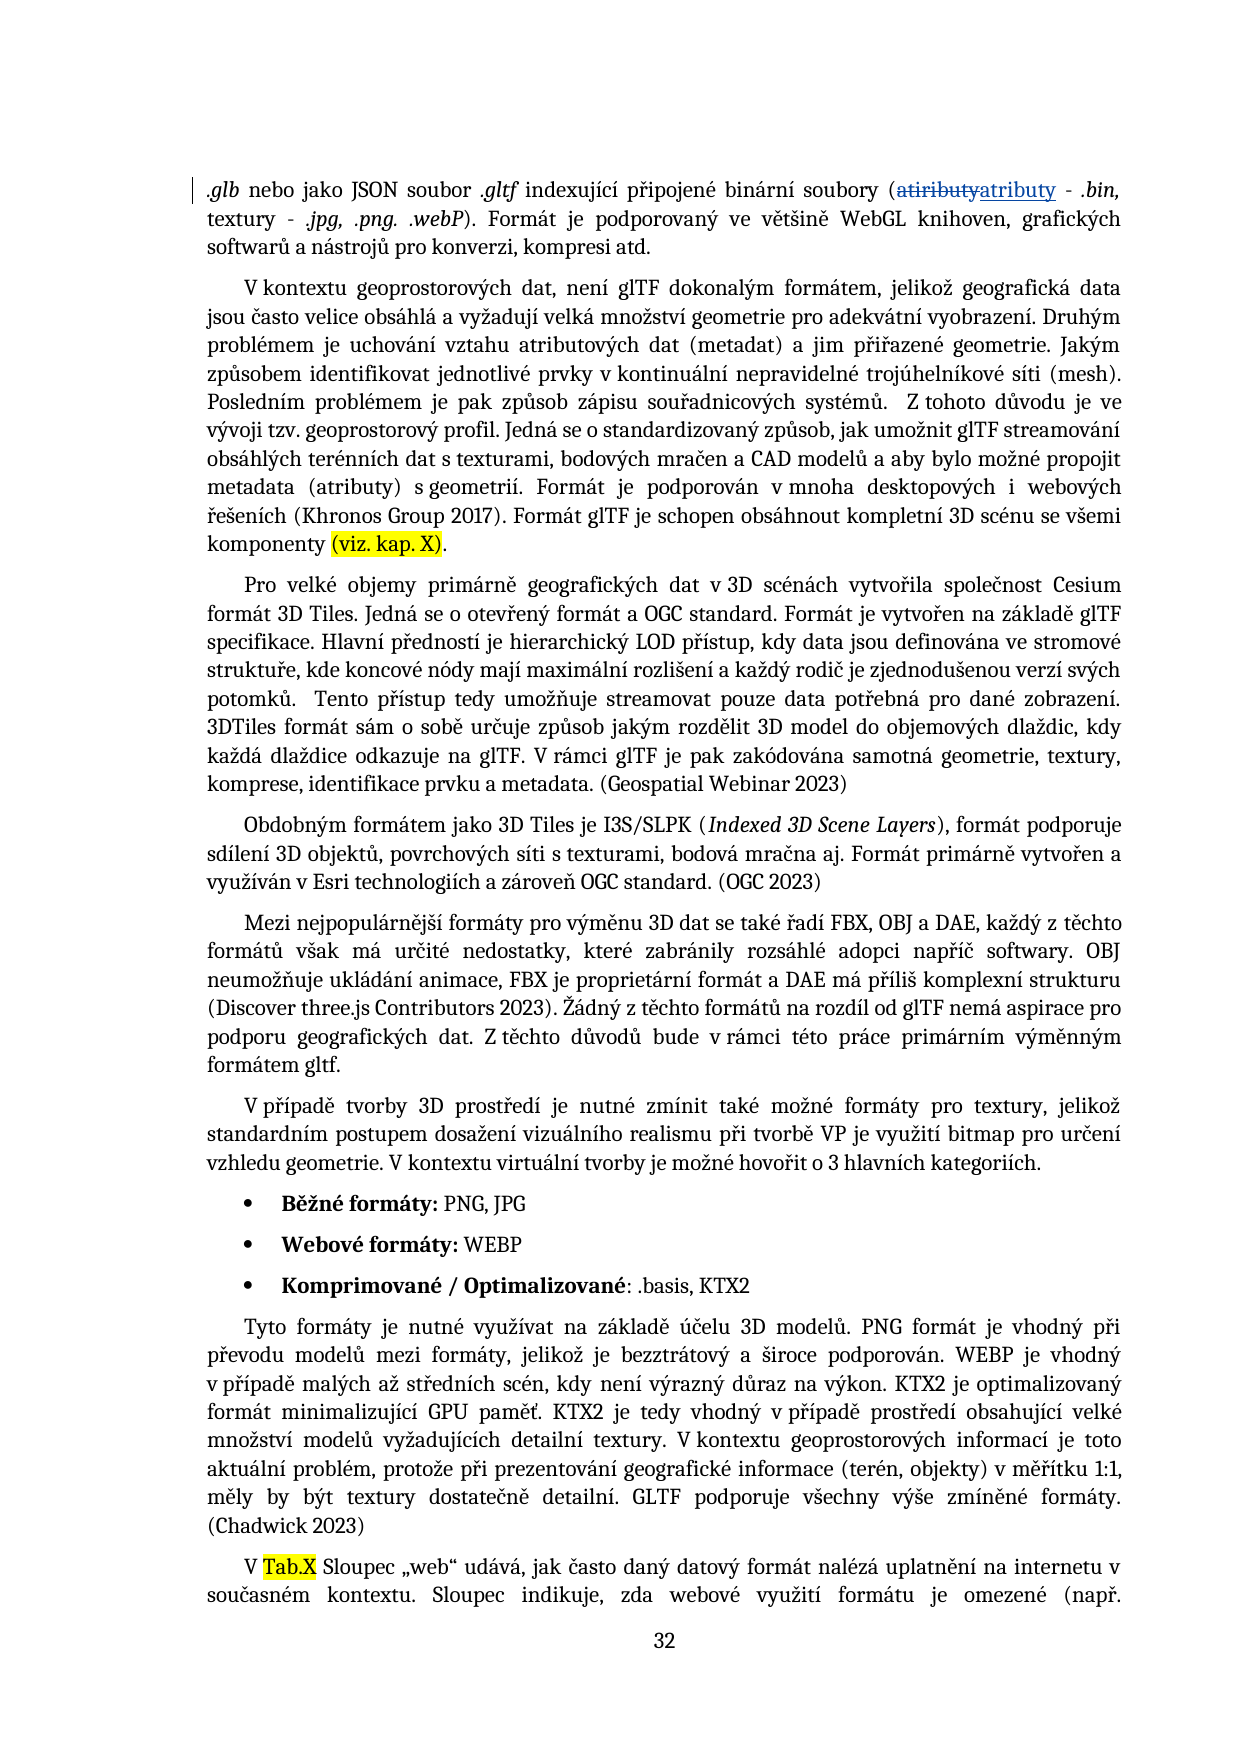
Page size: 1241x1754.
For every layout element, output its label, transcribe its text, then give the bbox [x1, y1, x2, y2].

text Tyto formáty je nutné využívat na základě účelu 3D modelů. PNG formát je vhodný při převodu modelů mezi formáty, jelikož je bezztrátový a široce podporován. WEBP je vhodný v případě malých až středních scén, kdy není výrazný důraz na výkon. KTX2 je optimalizovaný formát minimalizující GPU paměť. KTX2 je tedy vhodný v případě prostředí obsahující velké množství modelů vyžadujících detailní textury. V kontextu geoprostorových informací je toto aktuální problém, protože při prezentování geografické informace (terén, objekty) v měřítku 1:1, měly by být textury dostatečně detailní. GLTF podporuje všechny výše zmíněné formáty. (Chadwick 2023) [207, 1313, 1122, 1539]
text Pro velké objemy primárně geografických dat v 3D scénách vytvořila společnost Cesium formát 3D Tiles. Jedná se o otevřený formát a OGC standard. Formát je vytvořen na základě glTF specifikace. Hlavní předností je hierarchický LOD přístup, kdy data jsou definována ve stromové struktuře, kde koncové nódy mají maximální rozlišení a každý rodič je zjednodušenou verzí svých potomků. Tento přístup tedy umožňuje streamovat pouze data potřebná pro dané zobrazení. 3DTiles formát sám o sobě určuje způsob jakým rozdělit 3D model do objemových dlaždic, kdy každá dlaždice odkazuje na glTF. V rámci glTF je pak zakódována samotná geometrie, textury, komprese, identifikace prvku a metadata. (Geospatial Webinar 2023) [207, 572, 1122, 797]
list Běžné formáty: PNG, JPG [244, 1191, 1122, 1217]
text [207, 1553, 1122, 1608]
list Webové formáty: WEBP [244, 1232, 1122, 1258]
text V případě tvorby 3D prostředí je nutné zmínit také možné formáty pro textury, jelikož standardním postupem dosažení vizuálního realismu při tvorbě VP je využití bitmap pro určení vzhledu geometrie. V kontextu virtuální tvorby je možné hovořit o 3 hlavních kategoriích. [207, 1093, 1122, 1176]
text V kontextu geoprostorových dat, není glTF dokonalým formátem, jelikož geografická data jsou často velice obsáhlá a vyžadují velká množství geometrie pro adekvátní vyobrazení. Druhým problémem je uchování vztahu atributových dat (metadat) a jim přiřazené geometrie. Jakým způsobem identifikovat jednotlivé prvky v kontinuální nepravidelné trojúhelníkové síti (mesh). Posledním problémem je pak způsob zápisu souřadnicových systémů. Z tohoto důvodu je ve vývoji tzv. geoprostorový profil. Jedná se o standardizovaný způsob, jak umožnit glTF streamování obsáhlých terénních dat s texturami, bodových mračen a CAD modelů a aby bylo možné propojit metadata (atributy) s geometrií. Formát je podporován v mnoha desktopových i webových řešeních (Khronos Group 2017). Formát glTF je schopen obsáhnout kompletní 3D scénu se všemi komponenty (viz. kap. X). [207, 275, 1122, 557]
list Komprimované / Optimalizované: .basis, KTX2 [244, 1272, 1122, 1299]
text Mezi nejpopulárnější formáty pro výměnu 3D dat se také řadí FBX, OBJ a DAE, každý z těchto formátů však má určité nedostatky, které zabránily rozsáhlé adopci napříč softwary. OBJ neumožňuje ukládání animace, FBX je proprietární formát a DAE má příliš komplexní strukturu (Discover three.js Contributors 2023). Žádný z těchto formátů na rozdíl od glTF nemá aspirace pro podporu geografických dat. Z těchto důvodů bude v rámci této práce primárním výměnným formátem gltf. [207, 910, 1122, 1078]
text Obdobným formátem jako 3D Tiles je I3S/SLPK (Indexed 3D Scene Layers), formát podporuje sdílení 3D objektů, povrchových síti s texturami, bodová mračna aj. Formát primárně vytvořen a využíván v Esri technologiích a zároveň OGC standard. (OGC 2023) [207, 812, 1122, 895]
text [207, 177, 1122, 260]
